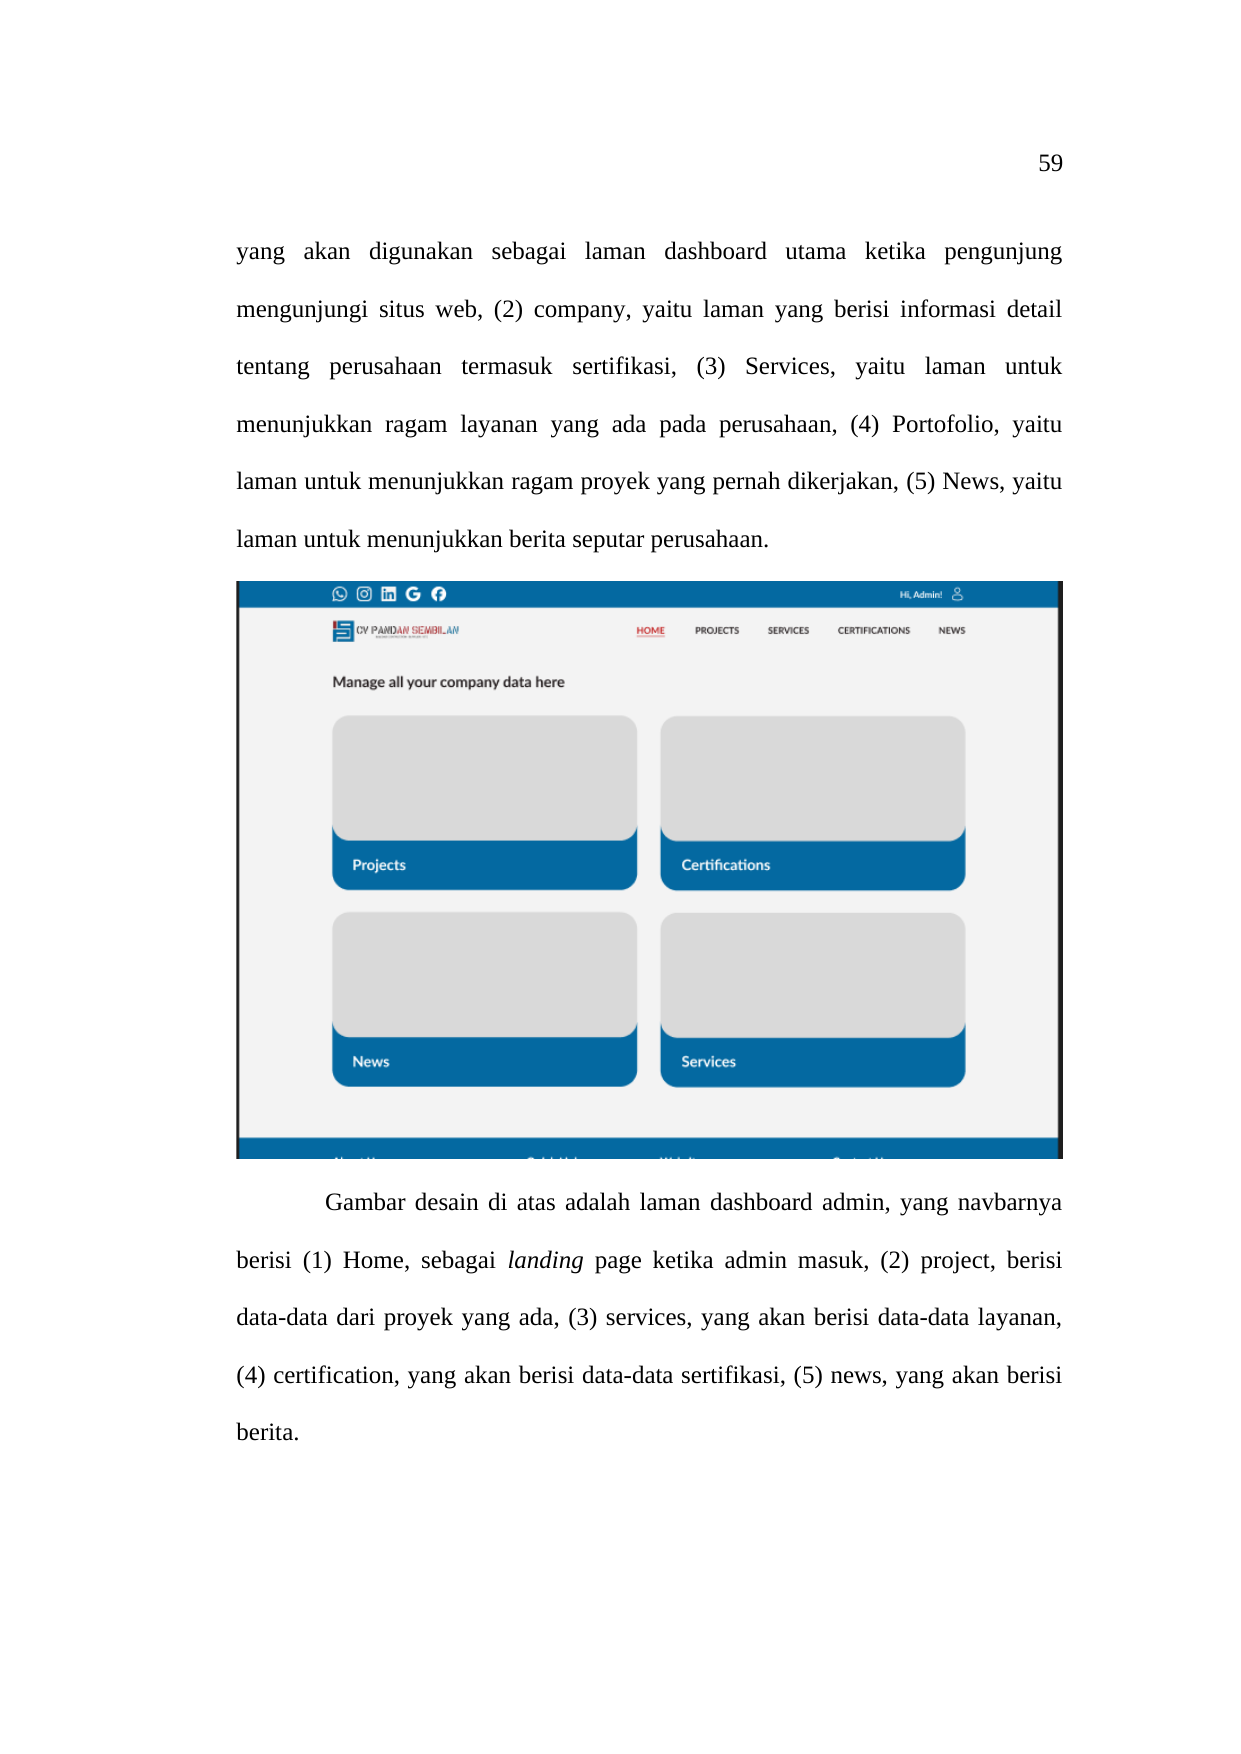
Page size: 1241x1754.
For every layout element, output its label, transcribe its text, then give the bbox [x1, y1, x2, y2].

text Gambar desain di atas adalah laman dashboard admin, yang navbarnya berisi (1) Home, sebagai landing page ketika admin masuk, (2) project, berisi data-data dari proyek yang ada, (3) services, yang akan berisi data-data layanan, (4) certification, yang akan berisi data-data sertifikasi, (5) news, yang akan berisi berita. [236, 1187, 1063, 1446]
picture [236, 581, 1063, 1159]
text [236, 236, 1063, 552]
